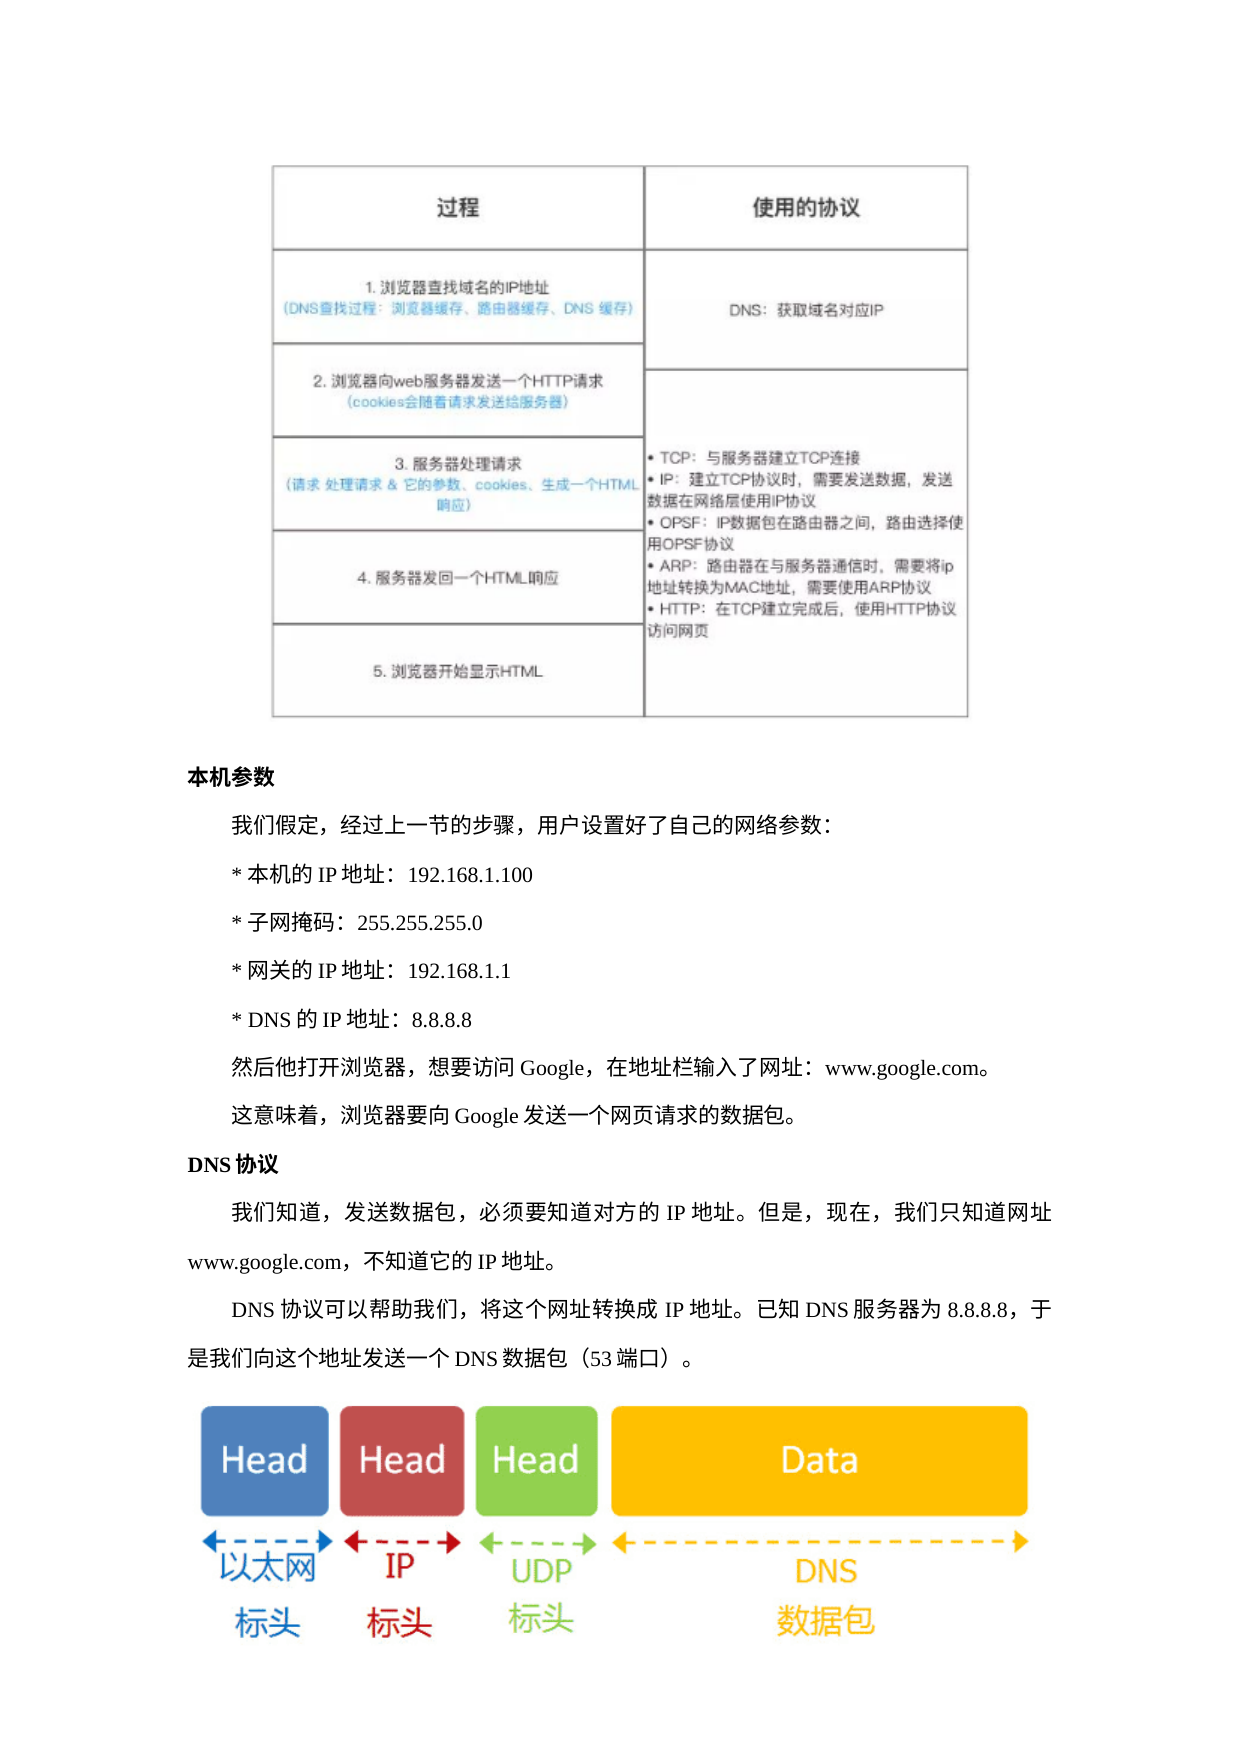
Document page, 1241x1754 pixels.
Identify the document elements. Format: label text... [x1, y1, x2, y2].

text 我们知道，发送数据包，必须要知道对方的IP地址。但是，现在，我们只知道网址www.google.com，不知道它的IP地址。 [187, 1194, 1053, 1276]
text 这意味着，浏览器要向Google发送一个网页请求的数据包。 [187, 1098, 1053, 1130]
text 然后他打开浏览器，想要访问Google，在地址栏输入了网址：www.google.com。 [187, 1049, 1053, 1082]
text 我们假定，经过上一节的步骤，用户设置好了自己的网络参数： [187, 808, 1053, 840]
text DNS协议可以帮助我们，将这个网址转换成IP地址。已知DNS服务器为8.8.8.8，于是我们向这个地址发送一个DNS数据包（53端口）。 [187, 1292, 1053, 1373]
subtitle DNS协议 [187, 1146, 1053, 1179]
text * 子网掩码：255.255.255.0 [187, 904, 1053, 937]
subtitle 本机参数 [187, 759, 1053, 792]
text * DNS的IP地址：8.8.8.8 [187, 1001, 1053, 1034]
text * 本机的IP地址：192.168.1.100 [187, 856, 1053, 889]
picture [267, 162, 973, 725]
text * 网关的IP地址：192.168.1.1 [187, 953, 1053, 985]
picture [187, 1394, 1053, 1667]
